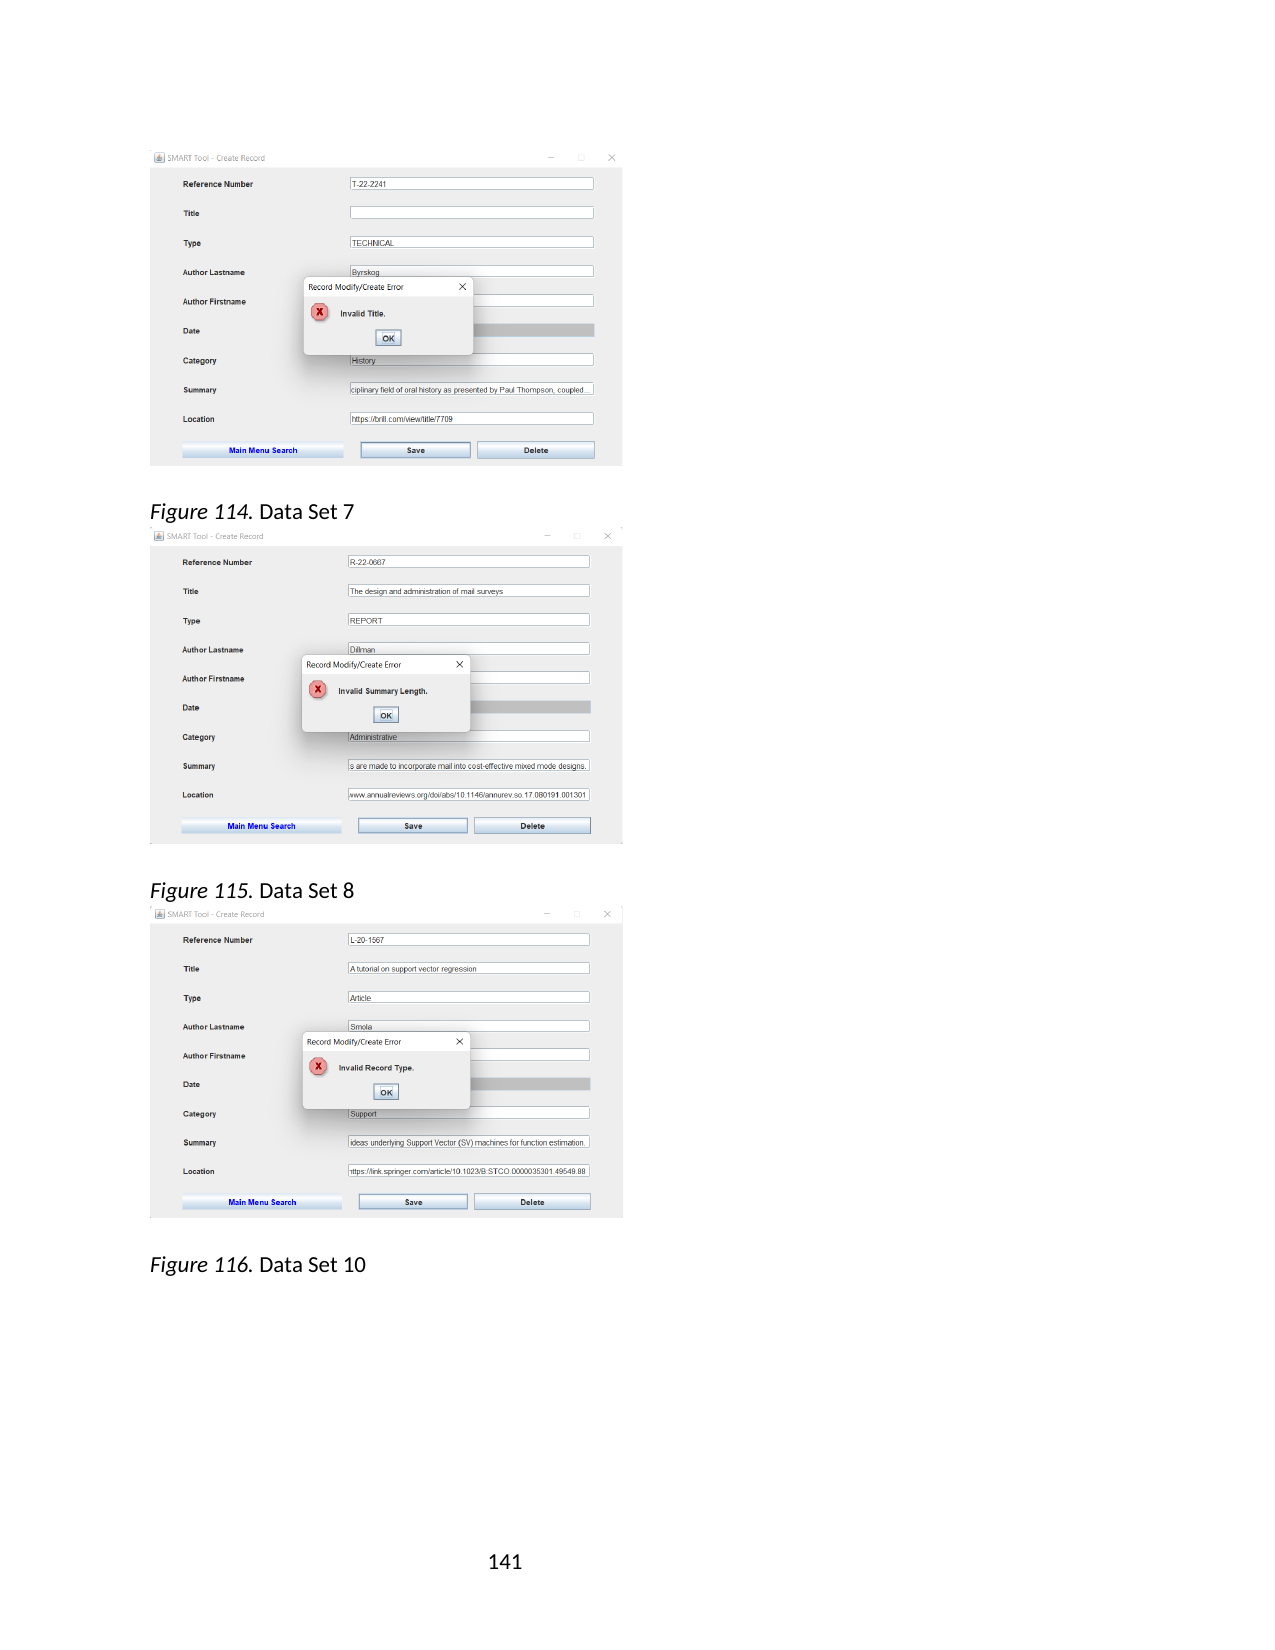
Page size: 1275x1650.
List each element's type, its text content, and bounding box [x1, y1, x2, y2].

picture [150, 906, 623, 1218]
list Figure 115. Data Set 8 [150, 876, 1125, 904]
list Figure 114. Data Set 7 [150, 497, 1125, 526]
picture [150, 150, 623, 466]
list Figure 116. Data Set 10 [150, 1250, 1125, 1278]
picture [150, 527, 623, 844]
